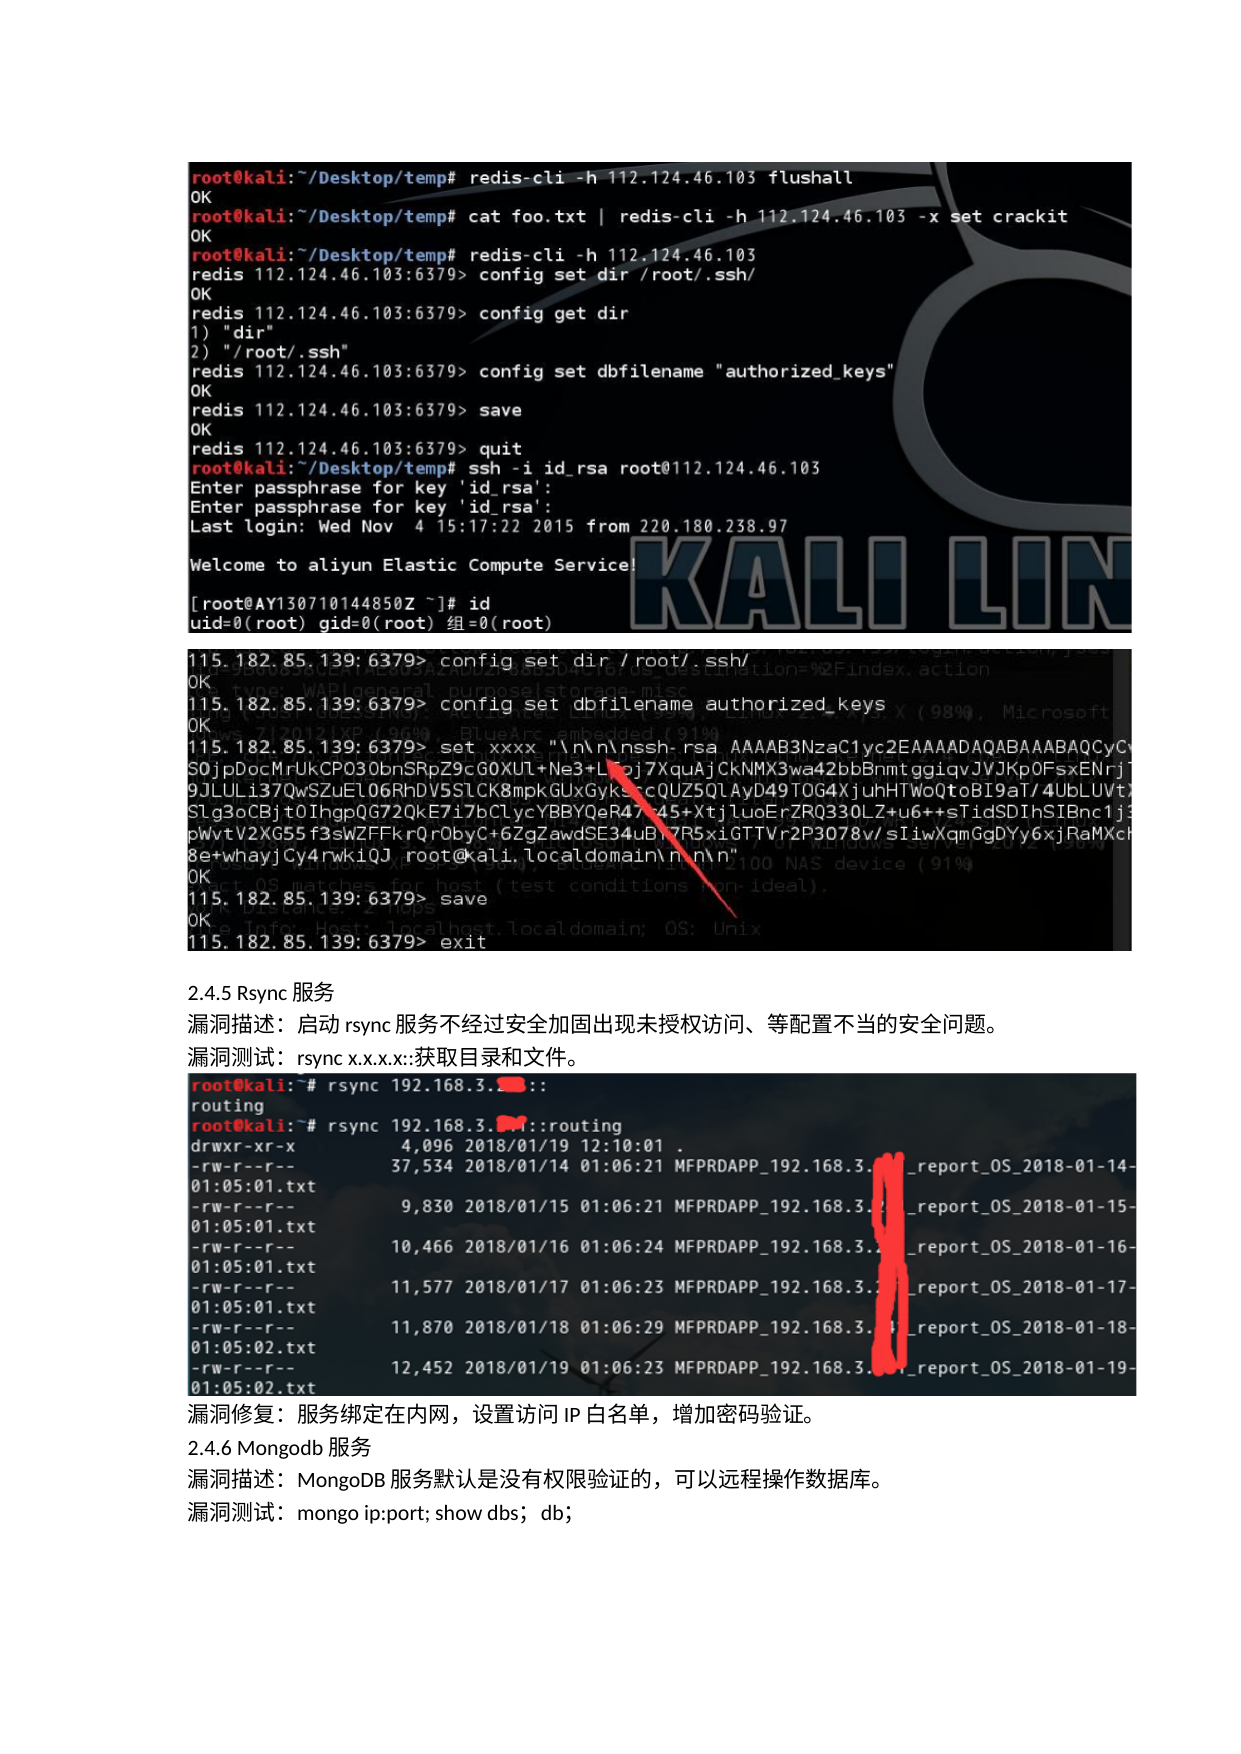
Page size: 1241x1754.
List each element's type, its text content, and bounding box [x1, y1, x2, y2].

text 漏洞测试：rsync x.x.x.x::获取目录和文件。 [187, 1039, 1053, 1072]
picture [187, 649, 1132, 951]
text 漏洞测试：mongo ip:port; show dbs；db； [187, 1494, 1053, 1527]
text 漏洞描述：MongoDB服务默认是没有权限验证的，可以远程操作数据库。 [187, 1462, 1053, 1494]
picture [187, 162, 1132, 633]
text 2.4.5 Rsync服务 [187, 974, 1053, 1007]
picture [187, 1072, 1137, 1396]
text 2.4.6 Mongodb 服务 [187, 1429, 1053, 1462]
text 漏洞描述：启动rsync服务不经过安全加固出现未授权访问、等配置不当的安全问题。 [187, 1007, 1053, 1039]
text 漏洞修复：服务绑定在内网，设置访问IP白名单，增加密码验证。 [187, 1397, 1053, 1429]
